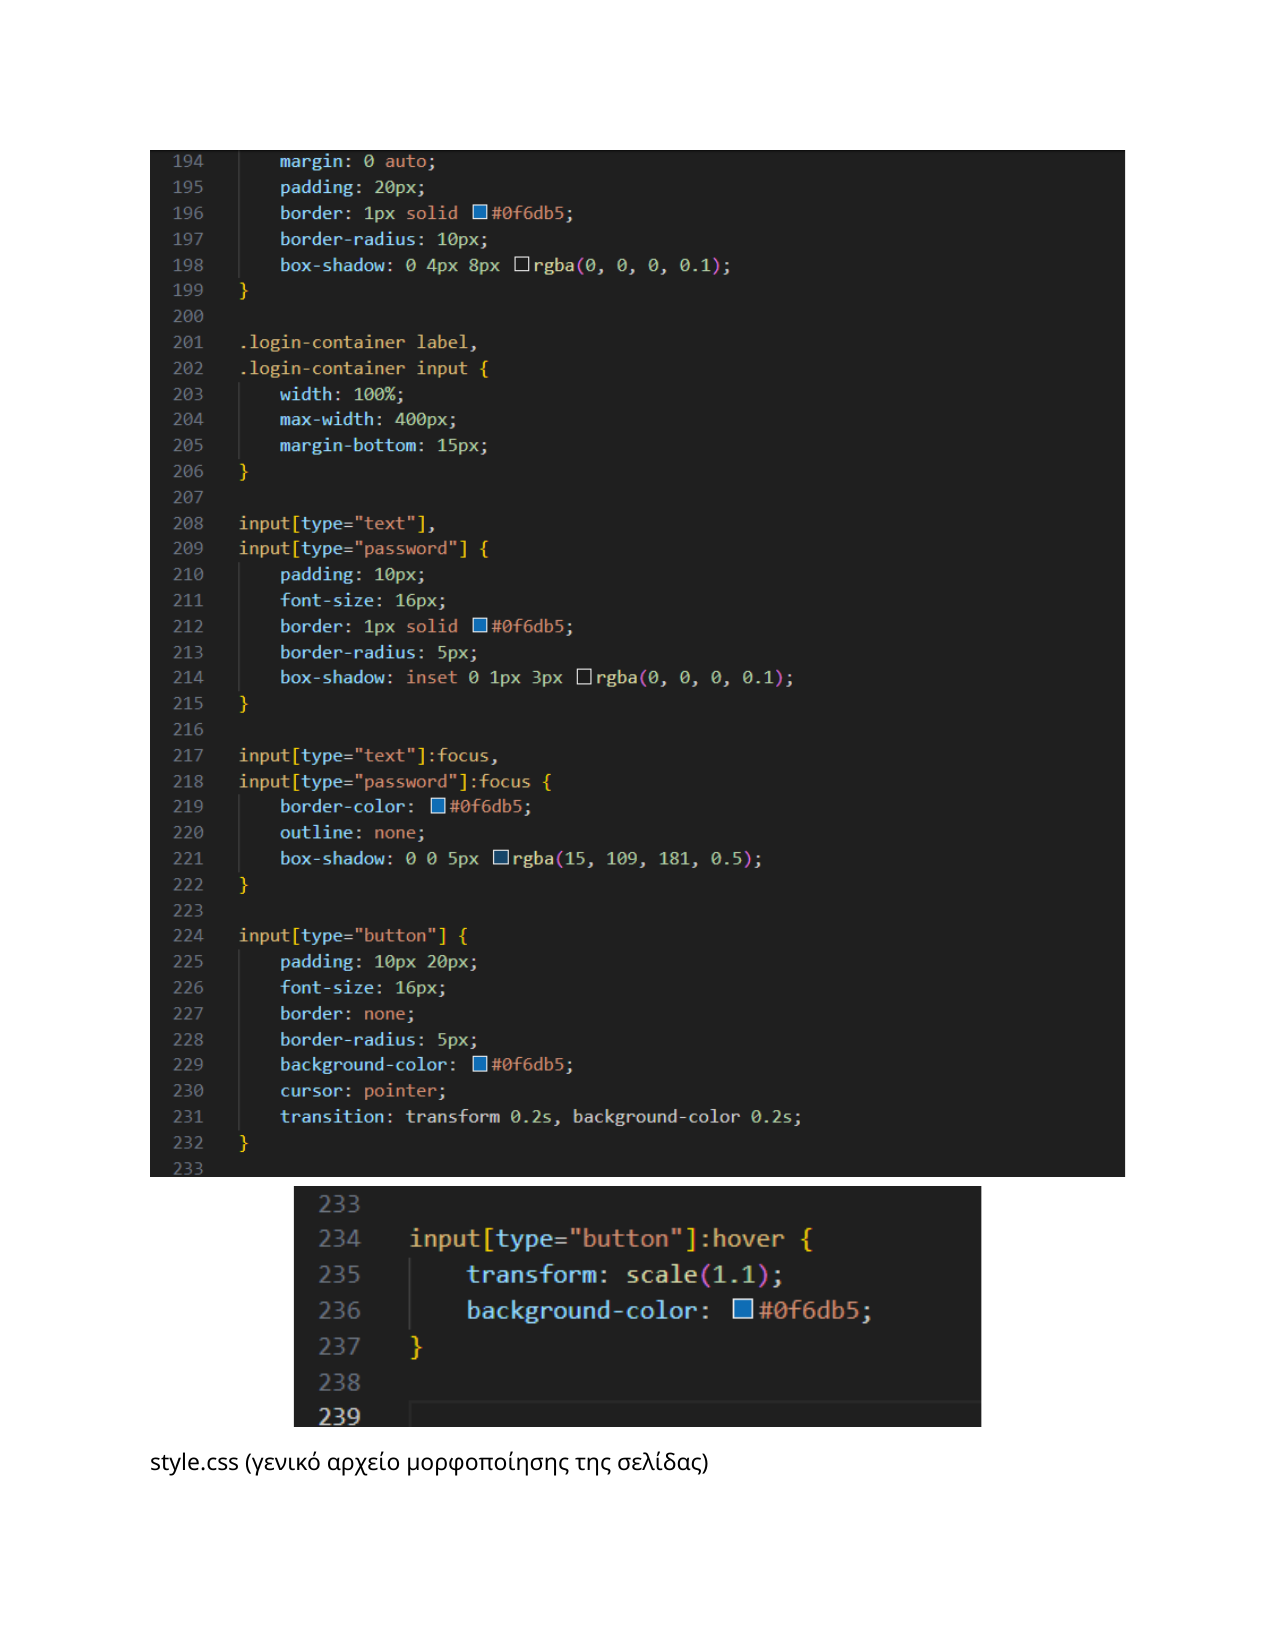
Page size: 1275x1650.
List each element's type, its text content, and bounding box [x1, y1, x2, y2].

text style.css (γενικό αρχείο μορφοποίησης της σελίδας) [150, 1446, 1125, 1477]
picture [293, 1186, 982, 1427]
picture [150, 150, 1125, 1177]
